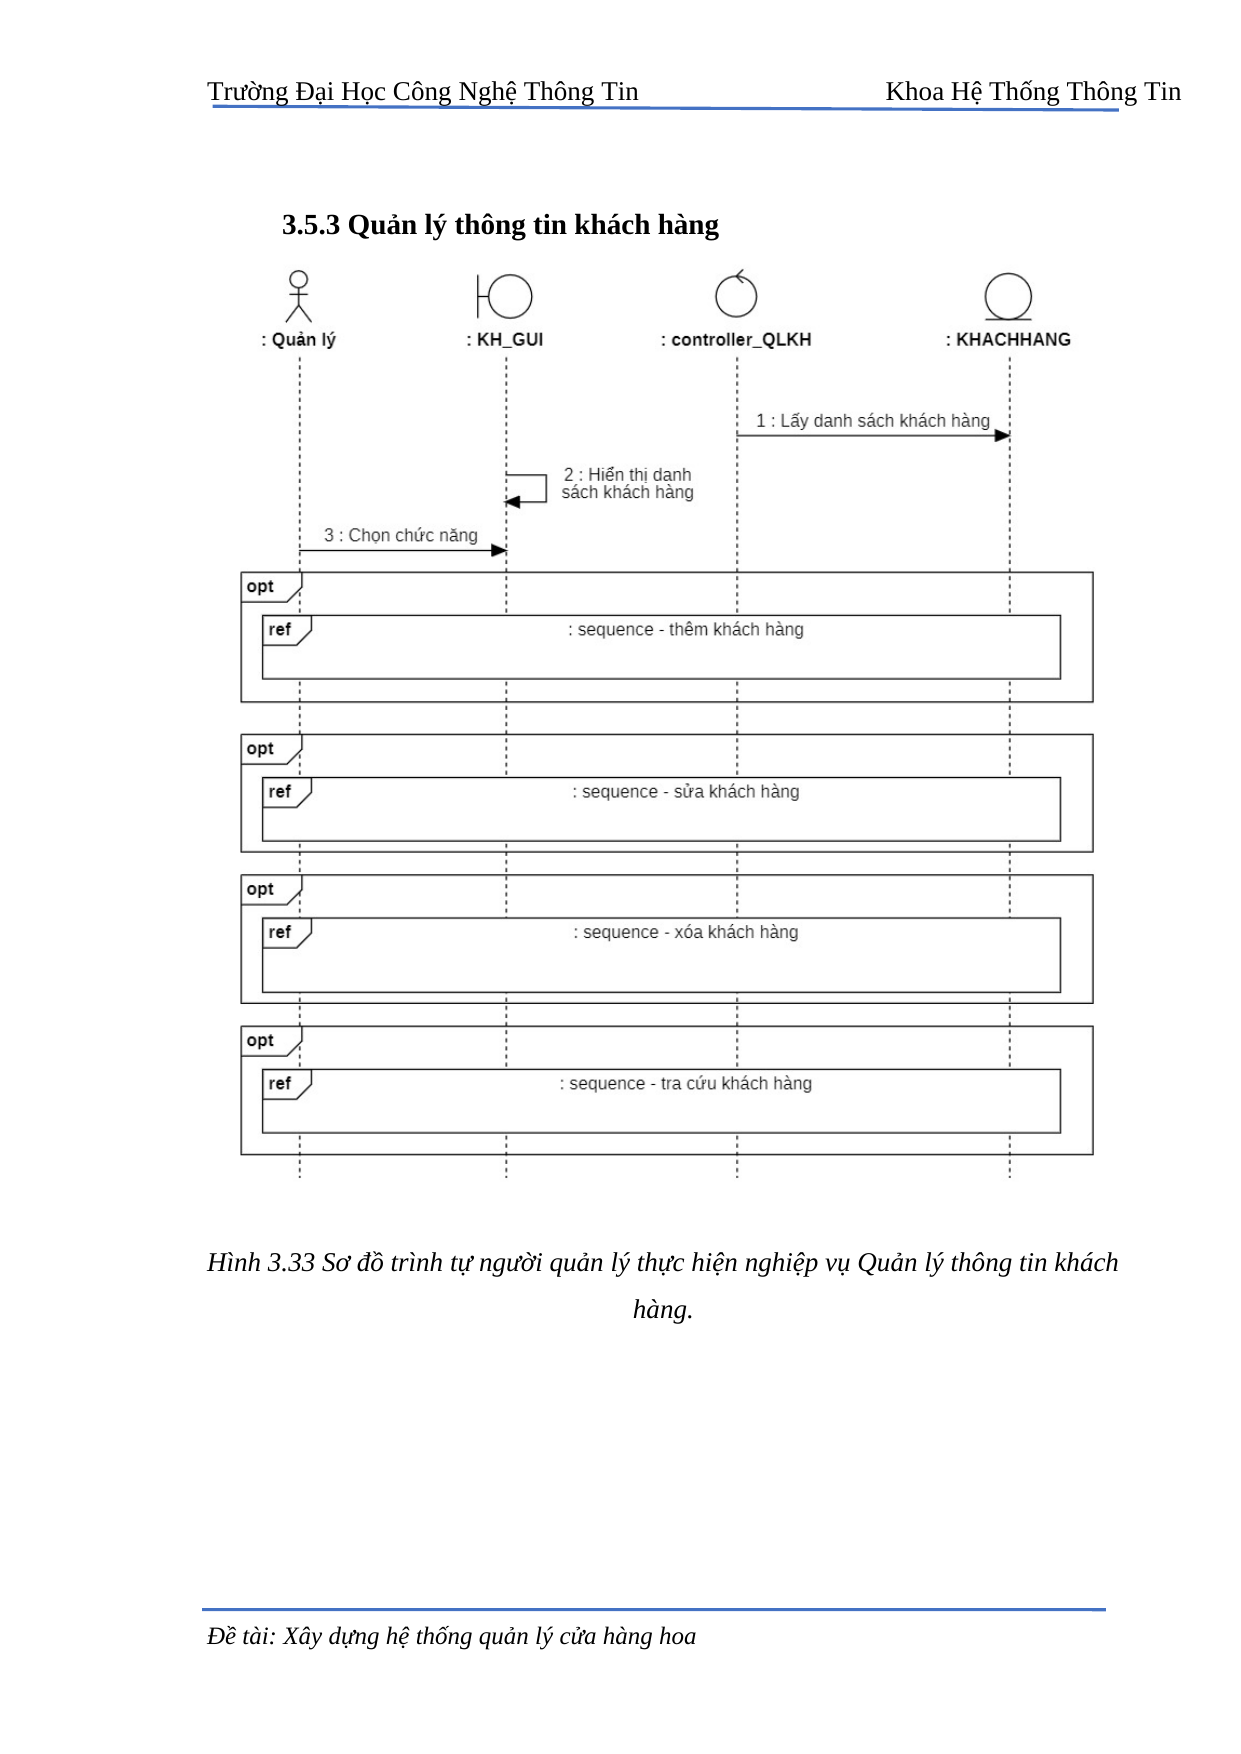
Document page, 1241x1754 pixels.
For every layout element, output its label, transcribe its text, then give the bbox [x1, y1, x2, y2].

picture [206, 257, 1165, 1231]
subtitle 3.5.3 Quản lý thông tin khách hàng [207, 207, 1122, 240]
text Hình 3.33 Sơ đồ trình tự người quản lý thực hiện nghiệp vụ Quản lý thông tin khách hàng. [207, 1246, 1122, 1324]
